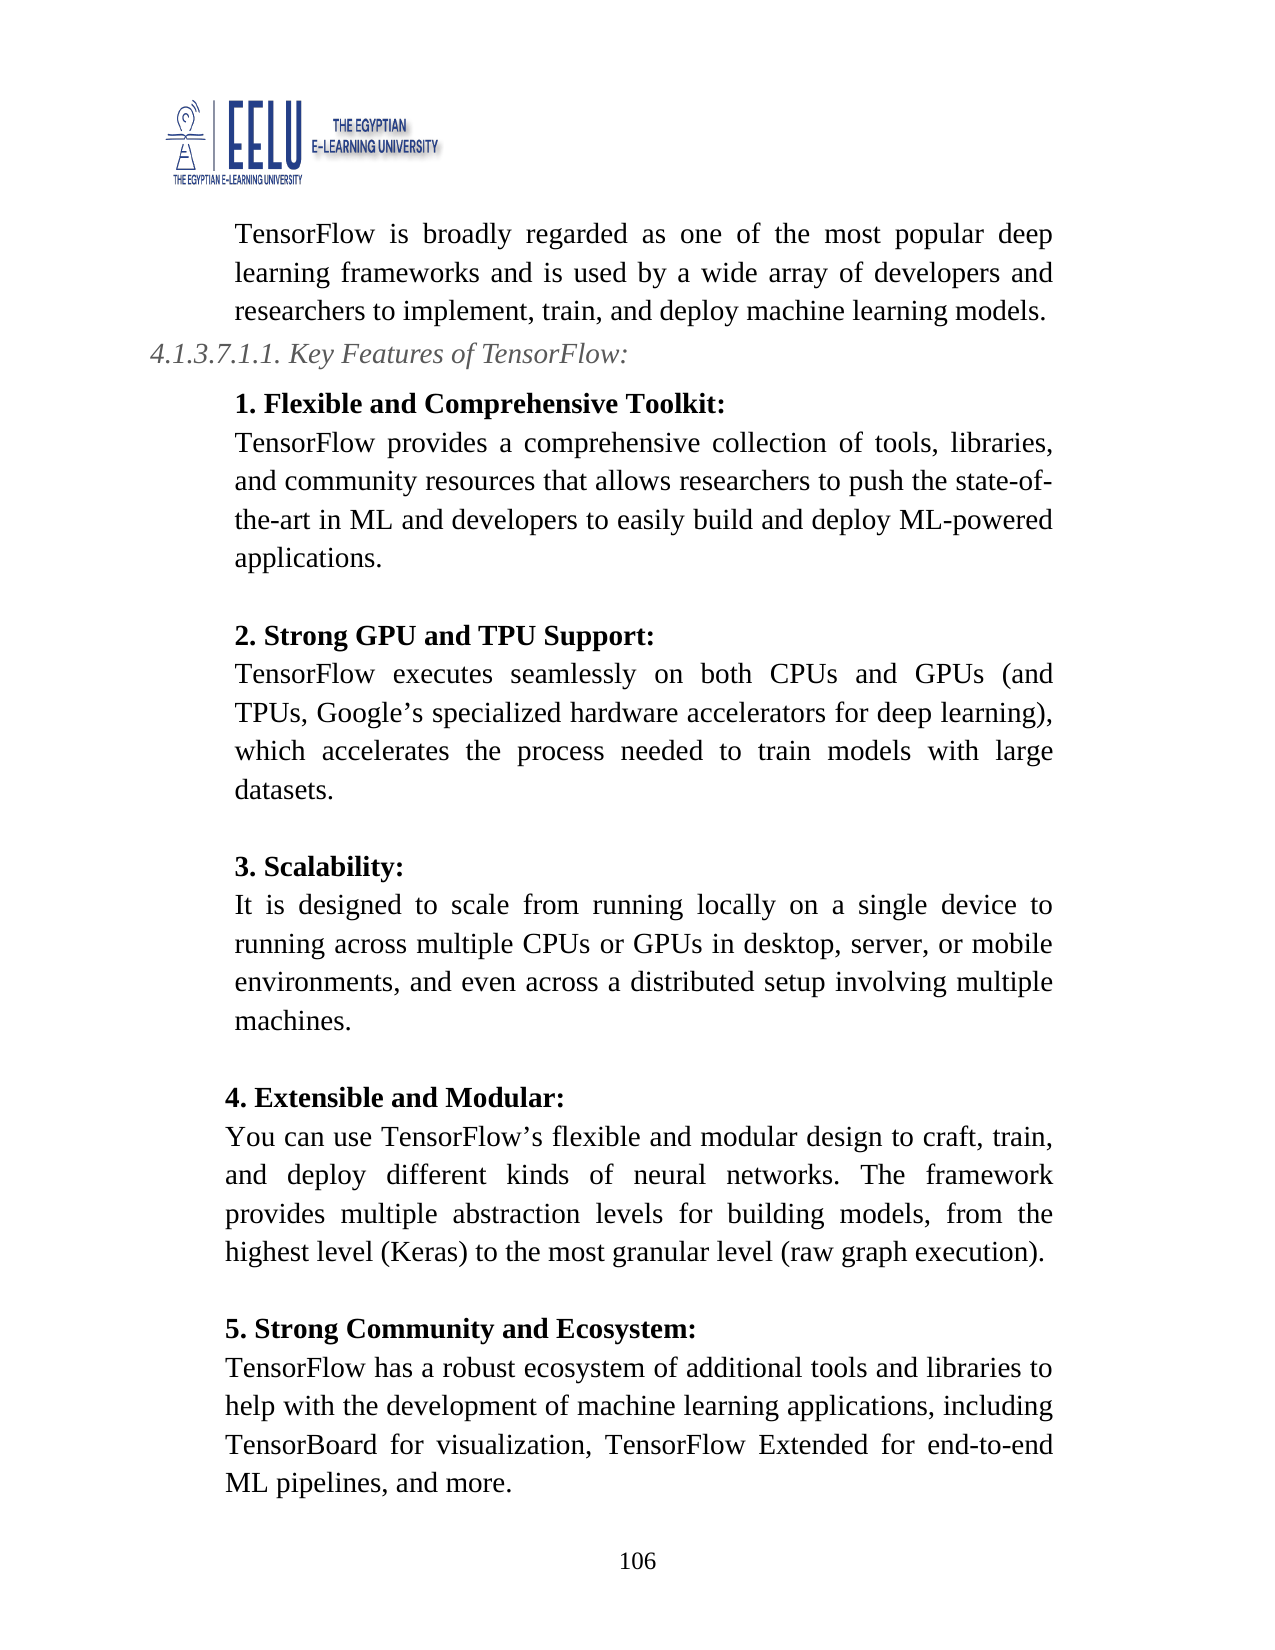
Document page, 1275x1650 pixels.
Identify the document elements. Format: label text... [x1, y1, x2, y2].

text 1. Flexible and Comprehensive Toolkit: [234, 386, 1054, 420]
text 2. Strong GPU and TPU Support: [234, 618, 1054, 651]
picture [150, 75, 444, 188]
text 3. Scalability: [234, 849, 1054, 882]
text TensorFlow provides a comprehensive collection of tools, libraries, and community resources that allows researchers to push the state-of-the-art in ML and developers to easily build and deploy ML-powered applications. [234, 425, 1054, 574]
text 4. Extensible and Modular: [225, 1080, 1054, 1114]
subtitle 4.1.3.7.1.1. Key Features of TensorFlow: [150, 336, 1125, 369]
text You can use TensorFlow’s flexible and modular design to craft, train, and deploy different kinds of neural networks. The framework provides multiple abstraction levels for building models, from the highest level (Keras) to the most granular level (raw graph execution). [225, 1119, 1054, 1268]
text It is designed to scale from running locally on a single device to running across multiple CPUs or GPUs in desktop, server, or mobile environments, and even across a distributed setup involving multiple machines. [234, 887, 1054, 1037]
text TensorFlow has a robust ecosystem of additional tools and libraries to help with the development of machine learning applications, including TensorBoard for visualization, TensorFlow Extended for end-to-end ML pipelines, and more. [225, 1350, 1054, 1499]
text TensorFlow executes seamlessly on both CPUs and GPUs (and TPUs, Google’s specialized hardware accelerators for deep learning), which accelerates the process needed to train models with large datasets. [234, 656, 1054, 805]
text 5. Strong Community and Ecosystem: [225, 1311, 1054, 1345]
